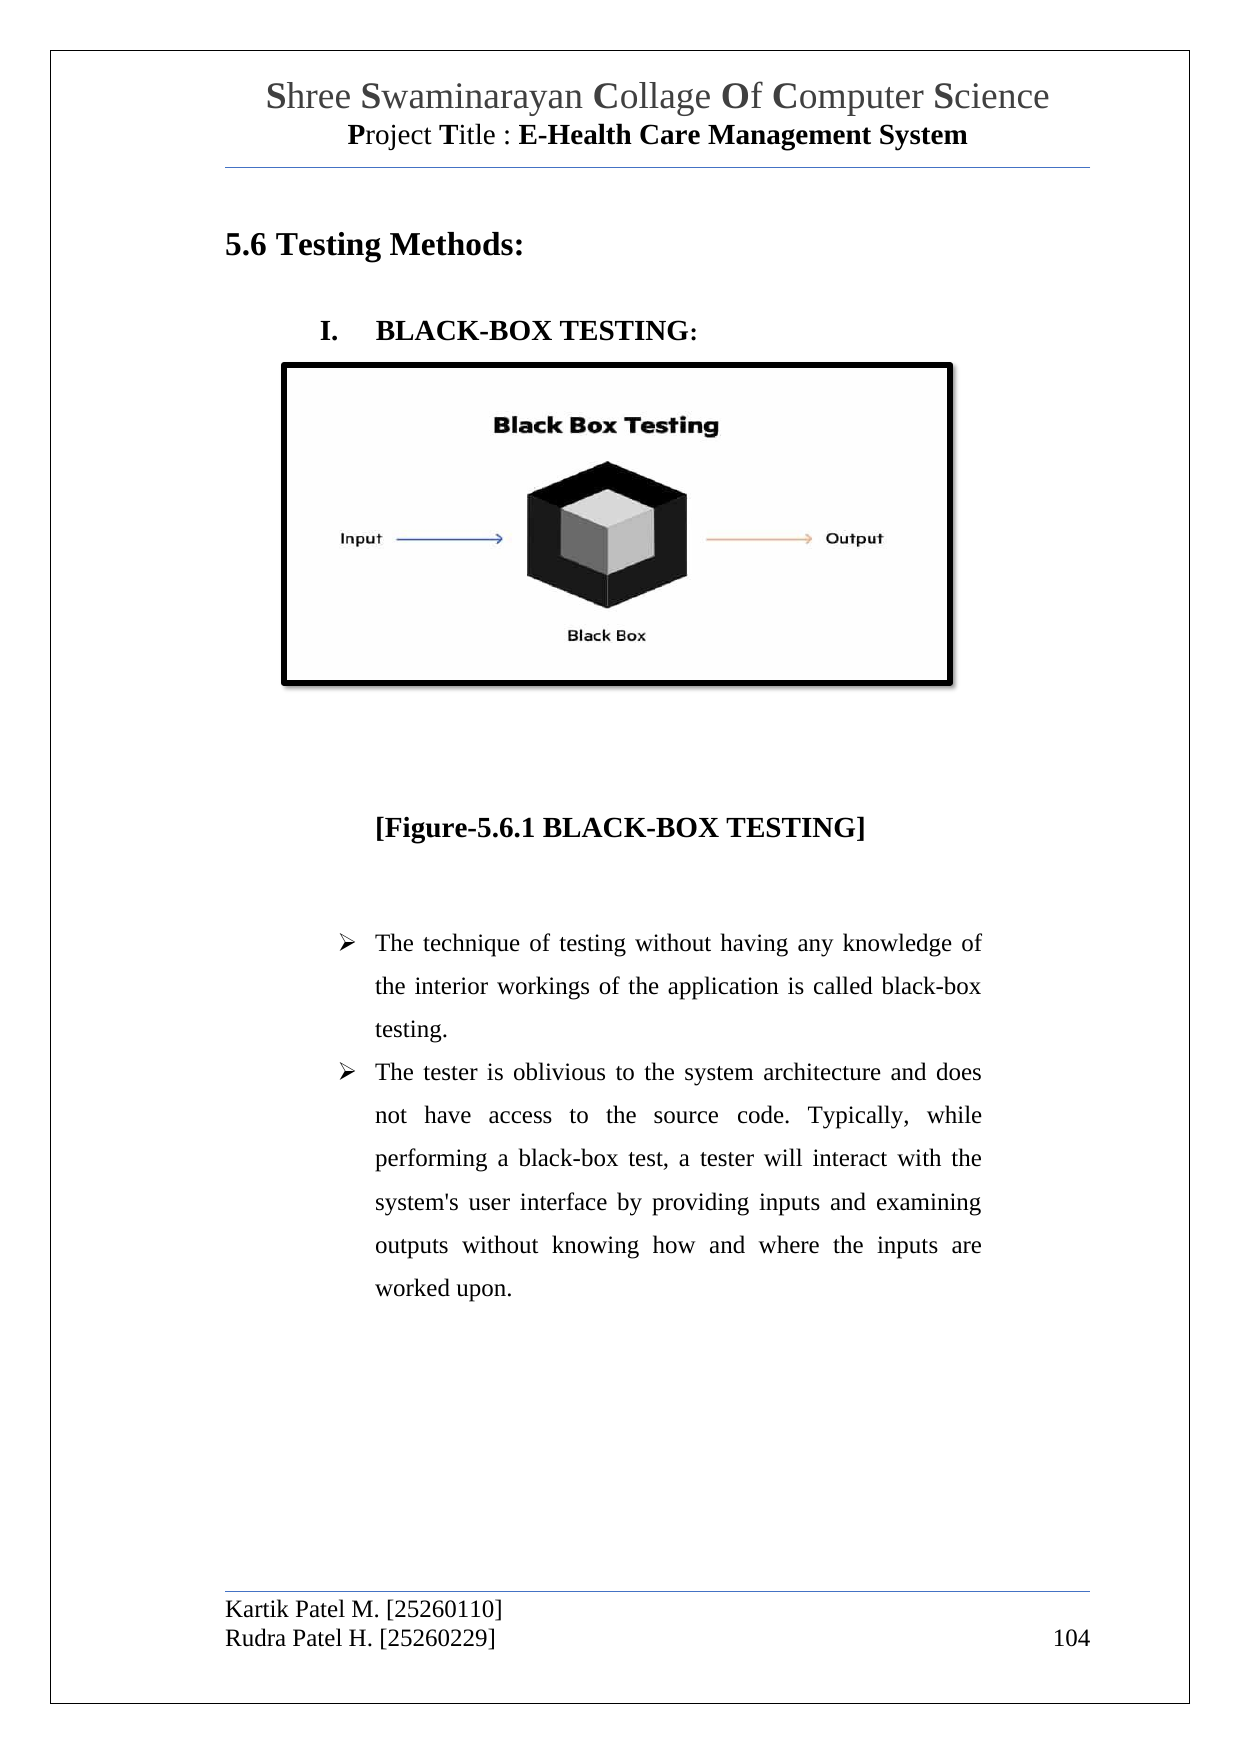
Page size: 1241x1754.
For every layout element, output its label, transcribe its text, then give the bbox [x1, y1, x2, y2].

list BLACK-BOX TESTING: [338, 313, 1090, 347]
picture [279, 361, 961, 694]
list Testing Methods: [225, 224, 1090, 263]
list The technique of testing without having any knowledge of the interior workings of the application is called black-box testing. [337, 928, 982, 1043]
text [Figure-5.6.1 BLACK-BOX TESTING] [300, 811, 1090, 844]
list The tester is oblivious to the system architecture and does not have access to the source code. Typically, while performing a black-box test, a tester will interact with the system's user interface by providing inputs and examining outputs without knowing how and where the inputs are worked upon. [337, 1057, 982, 1302]
